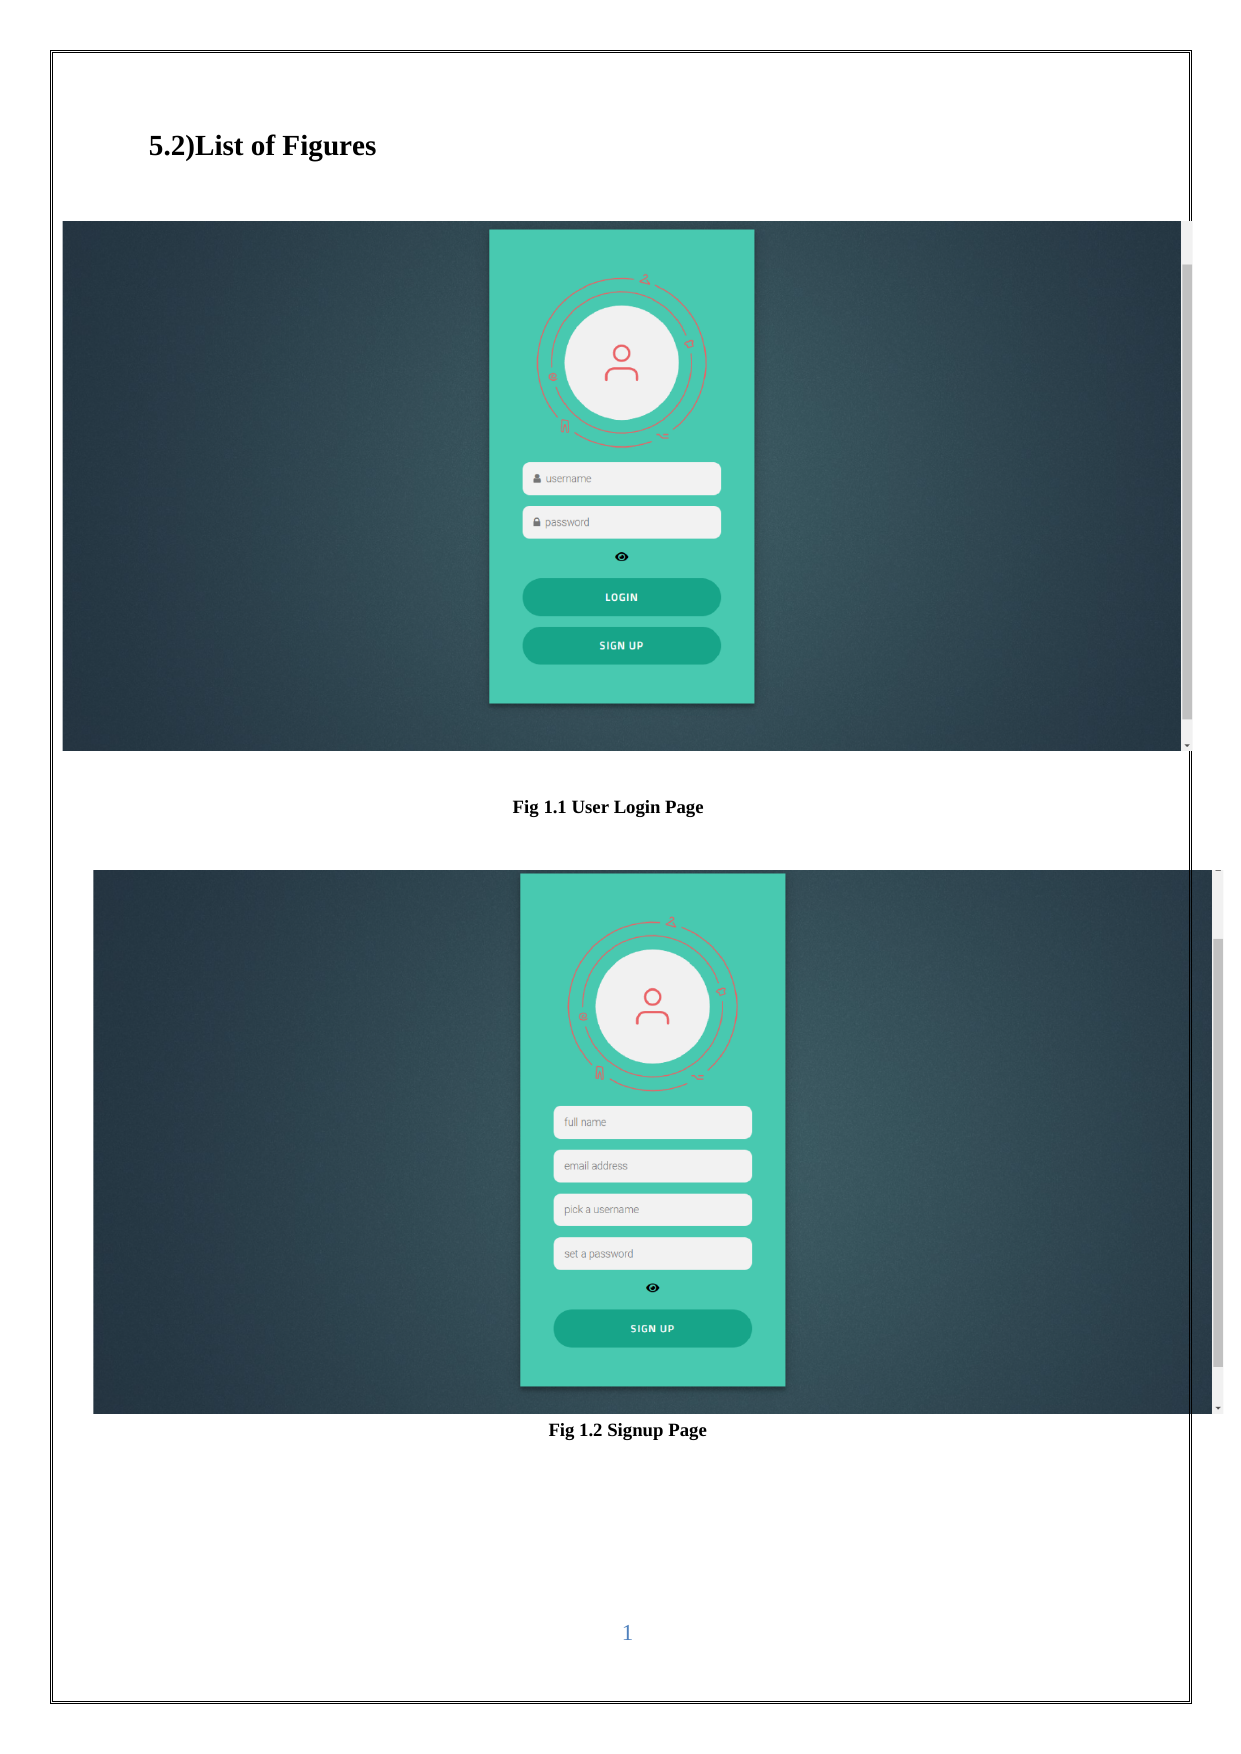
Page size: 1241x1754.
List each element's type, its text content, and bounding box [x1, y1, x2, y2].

picture [1192, 870, 1224, 1414]
text Fig 1.1 User Login Page [437, 796, 764, 818]
text 5.2)List of Figures [149, 128, 1189, 162]
text Fig 1.2 Signup Page [491, 1419, 764, 1441]
picture [93, 870, 1189, 1414]
picture [62, 221, 1193, 751]
